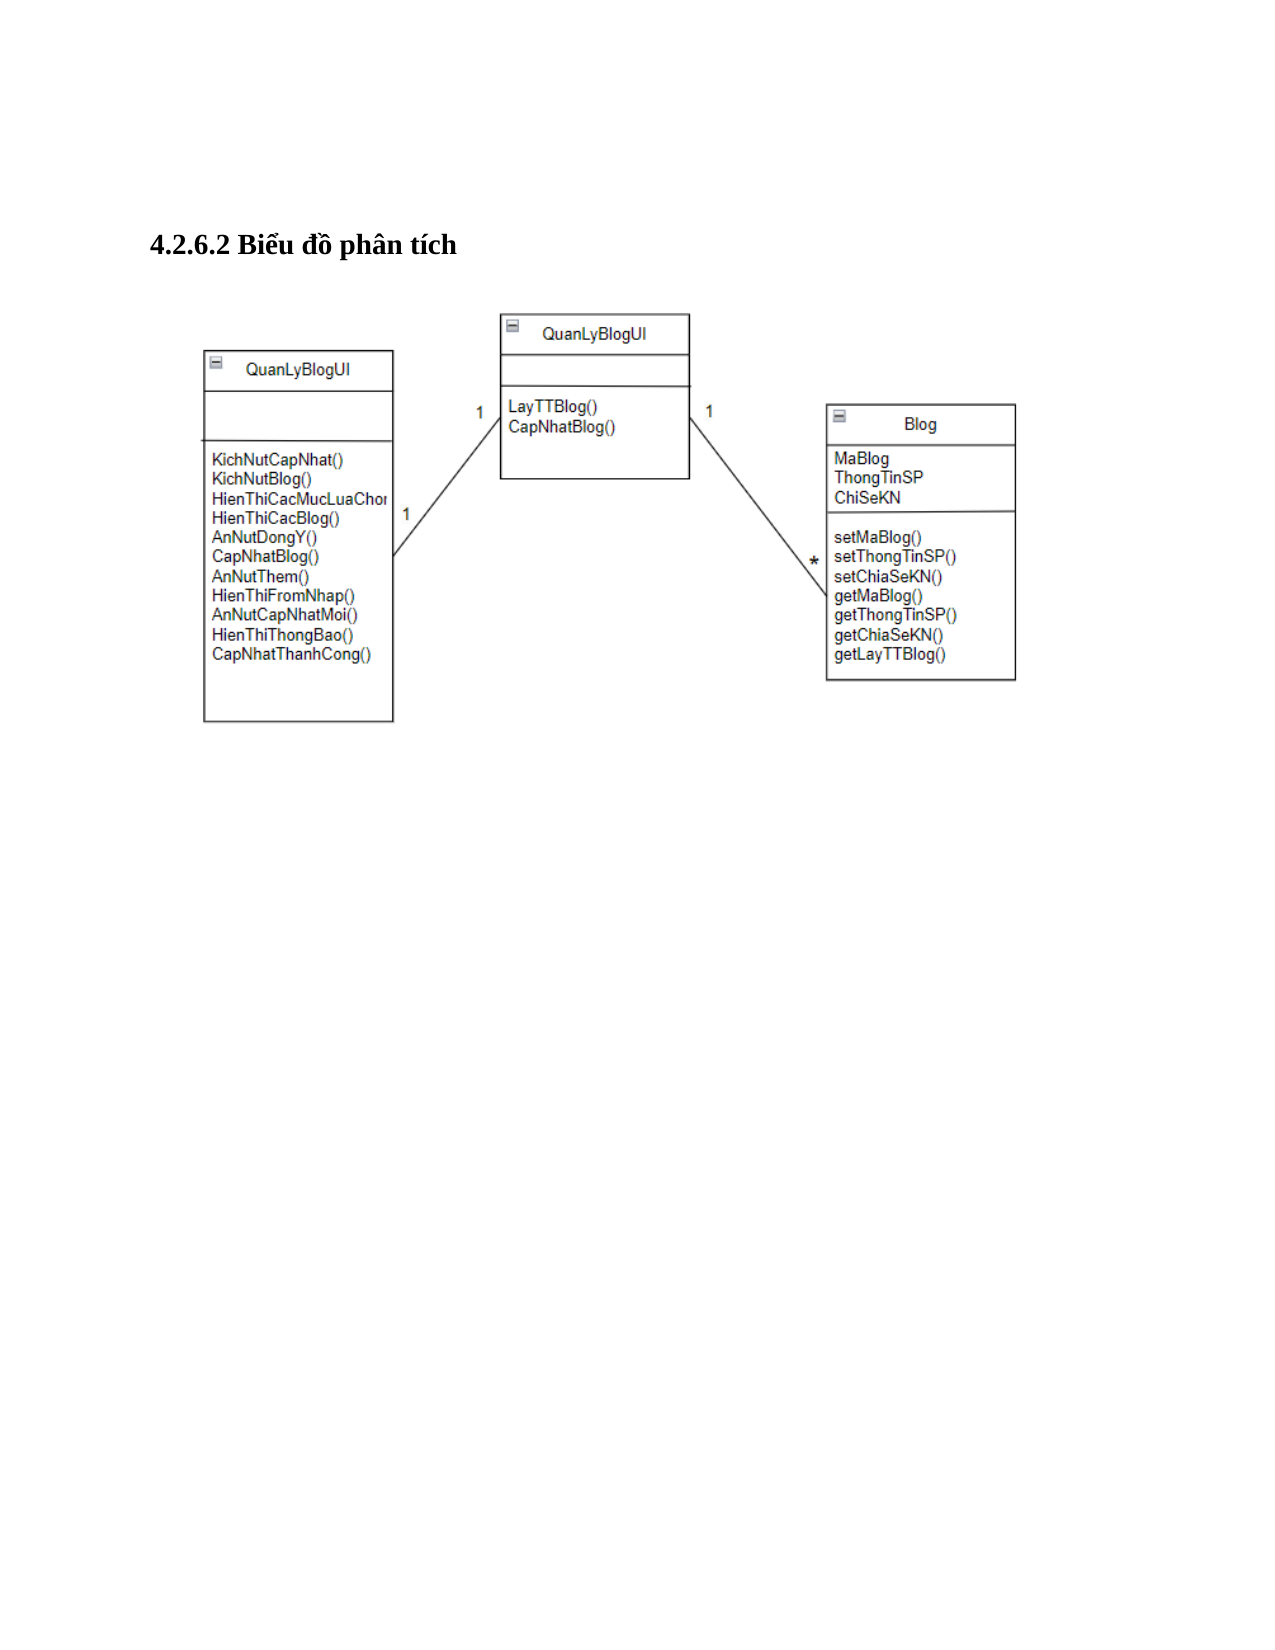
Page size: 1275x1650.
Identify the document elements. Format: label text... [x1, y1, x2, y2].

picture [150, 265, 1091, 764]
text 4.2.6.2 Biểu đồ phân tích [150, 188, 1125, 261]
